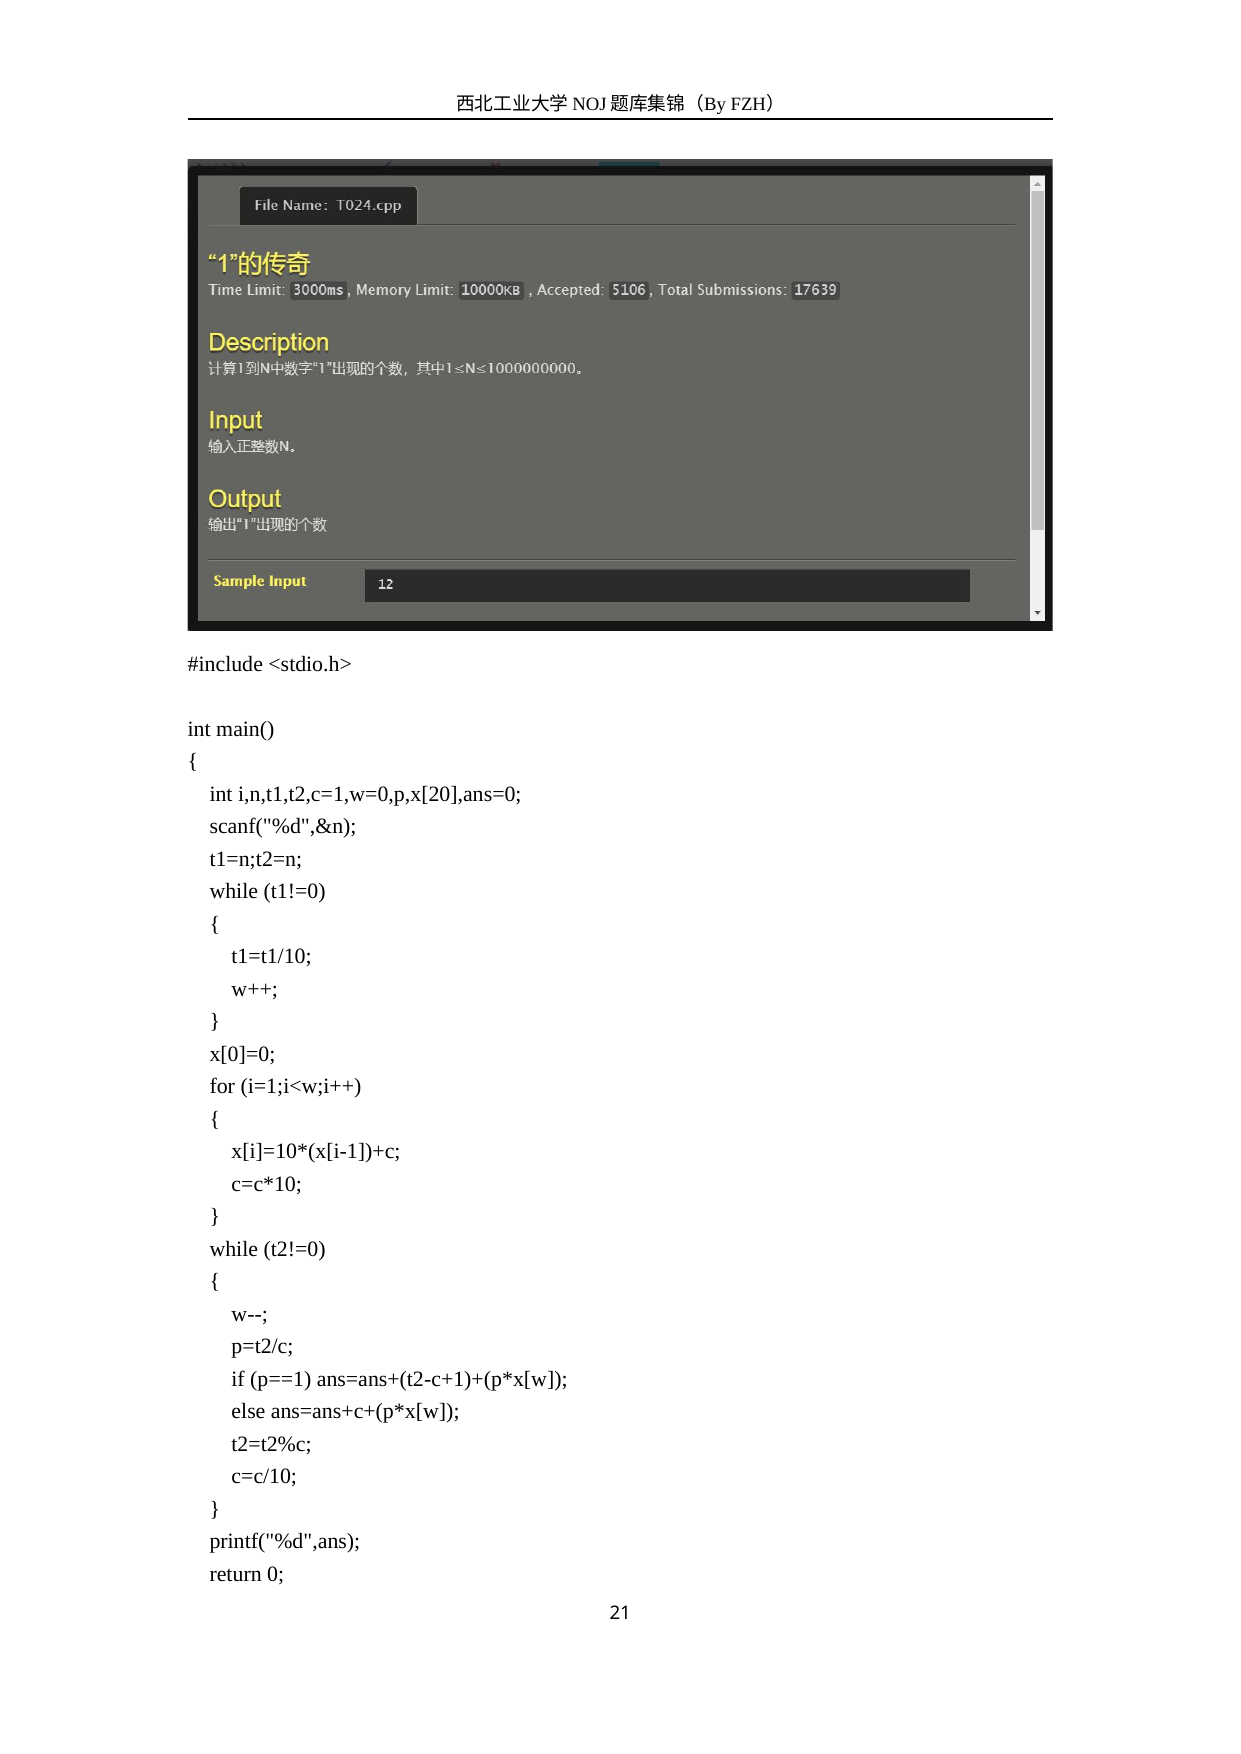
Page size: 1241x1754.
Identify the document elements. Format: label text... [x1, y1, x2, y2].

text for (i=1;i<w;i++) [187, 1070, 1053, 1102]
text else ans=ans+c+(p*x[w]); [187, 1395, 1053, 1427]
text if (p==1) ans=ans+(t2-c+1)+(p*x[w]); [187, 1362, 1053, 1395]
text int main() [187, 712, 1053, 745]
text } [187, 1005, 1053, 1037]
text w++; [187, 972, 1053, 1005]
text { [187, 1265, 1053, 1297]
text x[i]=10*(x[i-1])+c; [187, 1135, 1053, 1167]
text scanf("%d",&n); [187, 810, 1053, 842]
text p=t2/c; [187, 1330, 1053, 1362]
text while (t1!=0) [187, 875, 1053, 907]
text printf("%d",ans); [187, 1525, 1053, 1557]
text } [187, 1200, 1053, 1232]
text t1=n;t2=n; [187, 842, 1053, 875]
text t1=t1/10; [187, 940, 1053, 972]
text { [187, 745, 1053, 777]
text c=c*10; [187, 1167, 1053, 1200]
text t2=t2%c; [187, 1427, 1053, 1460]
text { [187, 907, 1053, 940]
text return 0; [187, 1557, 1053, 1590]
text while (t2!=0) [187, 1232, 1053, 1265]
text { [187, 1102, 1053, 1135]
text c=c/10; [187, 1460, 1053, 1492]
picture [187, 159, 1053, 631]
text w--; [187, 1297, 1053, 1330]
text } [187, 1492, 1053, 1525]
text x[0]=0; [187, 1037, 1053, 1070]
text #include <stdio.h> [187, 647, 1053, 680]
text int i,n,t1,t2,c=1,w=0,p,x[20],ans=0; [187, 777, 1053, 810]
